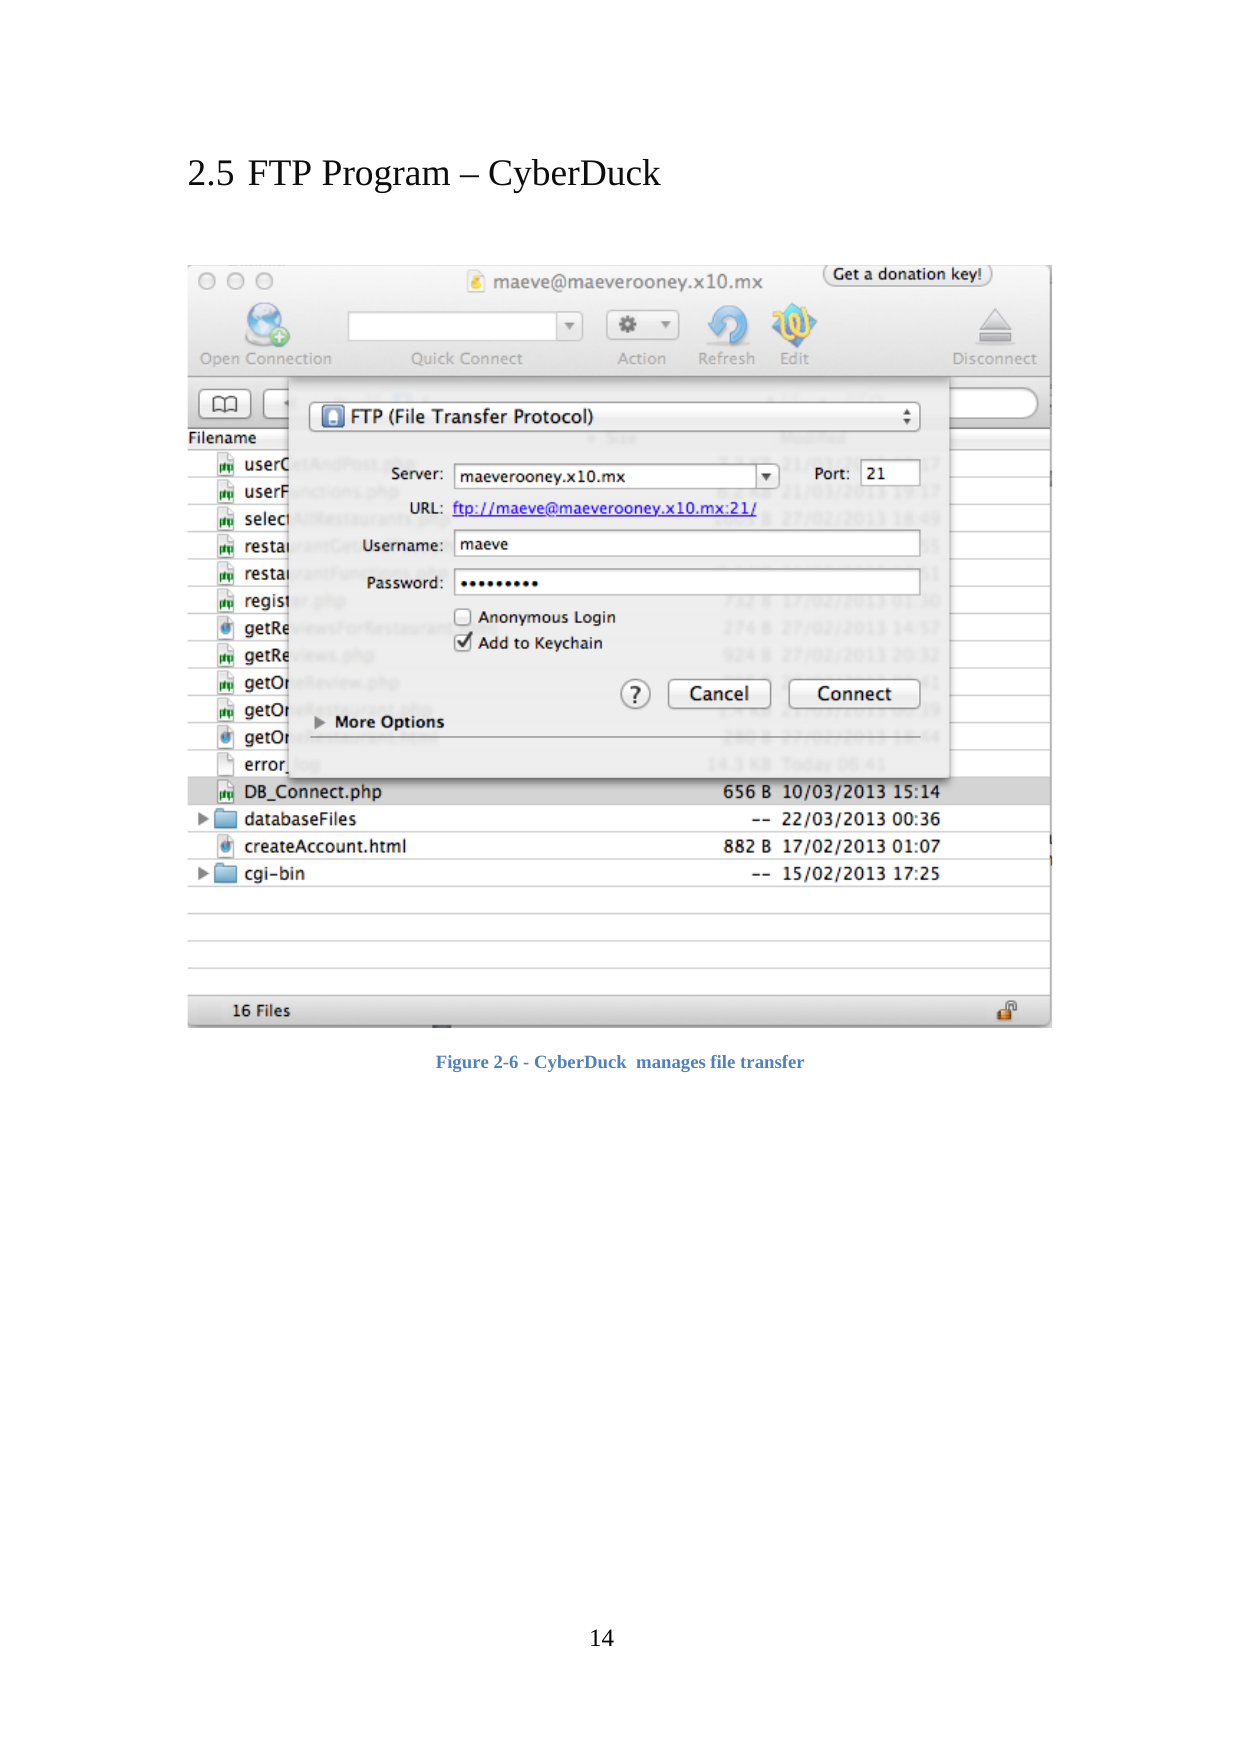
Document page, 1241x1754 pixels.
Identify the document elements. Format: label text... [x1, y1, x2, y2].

text Figure 2-6 - CyberDuck manages file transfer [187, 1051, 1053, 1073]
subtitle FTP Program – CyberDuck [187, 150, 1053, 193]
picture [187, 265, 1053, 1028]
